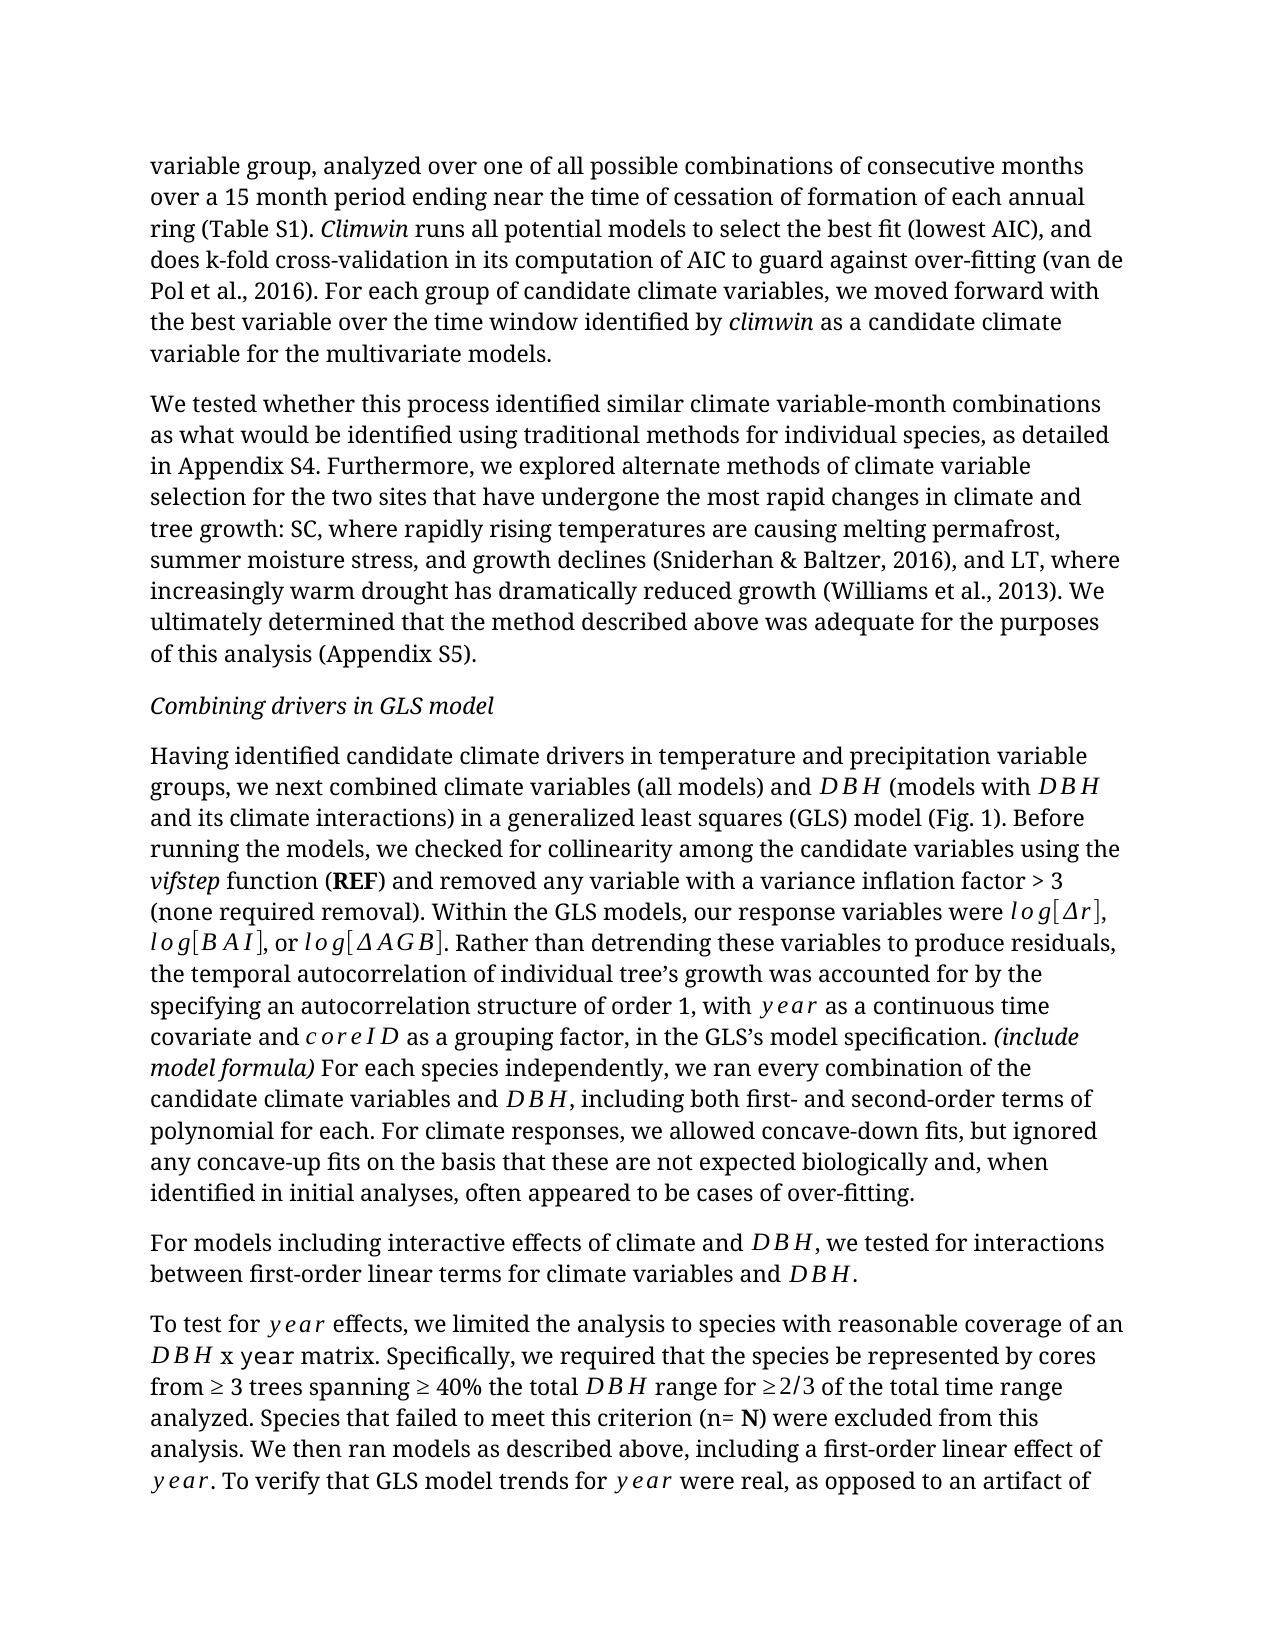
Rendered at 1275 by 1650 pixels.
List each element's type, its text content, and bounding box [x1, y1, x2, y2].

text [150, 1308, 1125, 1496]
text We tested whether this process identified similar climate variable-month combinations as what would be identified using traditional methods for individual species, as detailed in Appendix S4. Furthermore, we explored alternate methods of climate variable selection for the two sites that have undergone the most rapid changes in climate and tree growth: SC, where rapidly rising temperatures are causing melting permafrost, summer moisture stress, and growth declines (Sniderhan & Baltzer, 2016), and LT, where increasingly warm drought has dramatically reduced growth (Williams et al., 2013). We ultimately determined that the method described above was adequate for the purposes of this analysis (Appendix S5). [150, 387, 1125, 669]
subtitle Combining drivers in GLS model [150, 689, 1125, 721]
text Having identified candidate climate drivers in temperature and precipitation variable groups, we next combined climate variables (all models) and (models with and its climate interactions) in a generalized least squares (GLS) model (Fig. 1). Before running the models, we checked for collinearity among the candidate variables using the vifstep function (REF) and removed any variable with a variance inflation factor > 3 (none required removal). Within the GLS models, our response variables were , , or . Rather than detrending these variables to produce residuals, the temporal autocorrelation of individual tree’s growth was accounted for by the specifying an autocorrelation structure of order 1, with as a continuous time covariate and as a grouping factor, in the GLS’s model specification. (include model formula) For each species independently, we ran every combination of the candidate climate variables and , including both first- and second-order terms of polynomial for each. For climate responses, we allowed concave-down fits, but ignored any concave-up fits on the basis that these are not expected biologically and, when identified in initial analyses, often appeared to be cases of over-fitting. [150, 739, 1125, 1208]
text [150, 150, 1125, 369]
text For models including interactive effects of climate and , we tested for interactions between first-order linear terms for climate variables and . [150, 1227, 1125, 1289]
